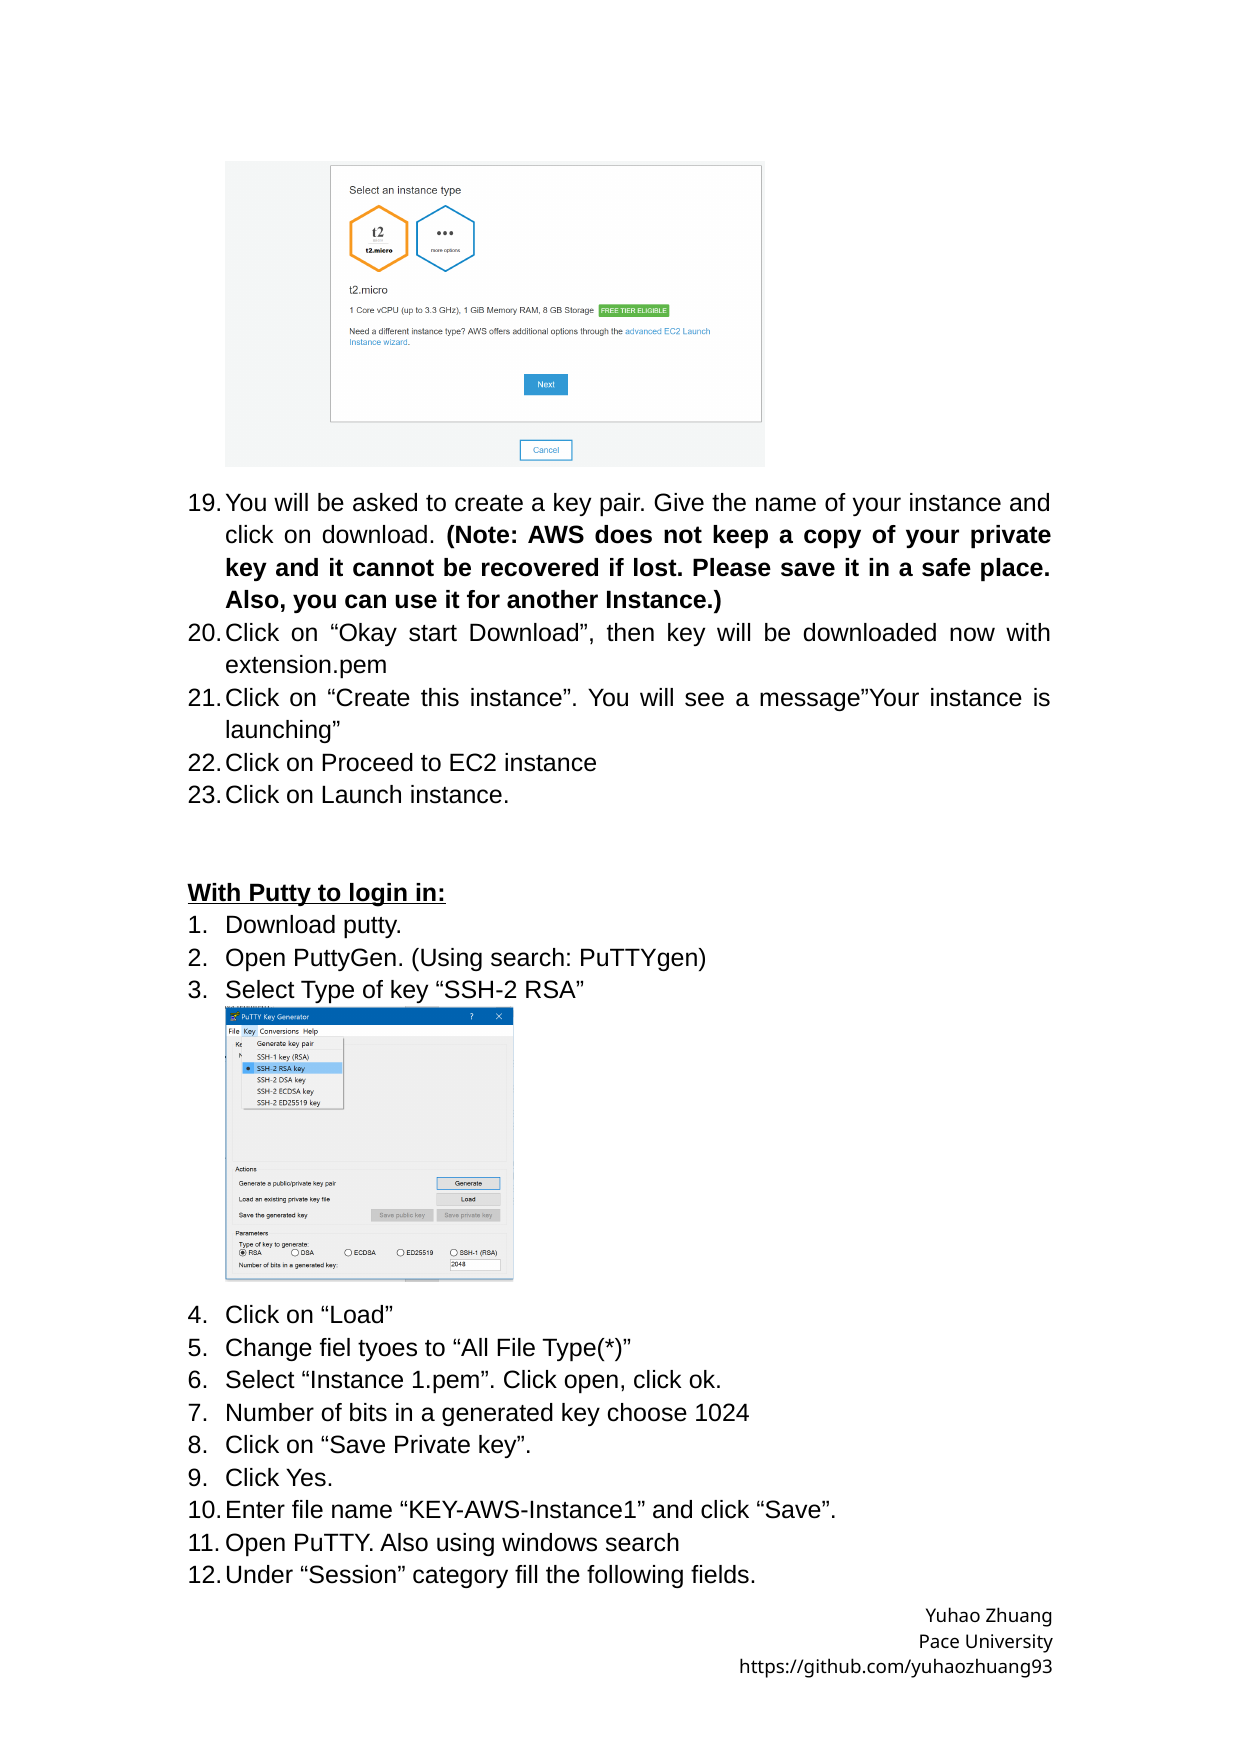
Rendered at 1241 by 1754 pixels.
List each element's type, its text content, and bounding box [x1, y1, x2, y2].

list Open PuttyGen. (Using search: PuTTYgen) [187, 941, 1053, 974]
list Click on Proceed to EC2 instance [187, 746, 1053, 779]
list Click on “Load” [187, 1299, 1053, 1331]
picture [225, 161, 765, 467]
list You will be asked to create a key pair. Give the name of your instance and click on download. (Note: AWS does not keep a copy of your private key and it cannot be recovered if lost. Please save it in a safe place. Also, you can use it for another Instance.) [187, 486, 1053, 616]
list Open PuTTY. Also using windows search [187, 1526, 1053, 1559]
list Download putty. [187, 909, 1053, 941]
list Click on “Save Private key”. [187, 1429, 1053, 1461]
list Select Type of key “SSH-2 RSA” [187, 974, 1053, 1006]
list Click on “Okay start Download”, then key will be downloaded now with extension.pem [187, 616, 1053, 681]
list Click on “Create this instance”. You will see a message”Your instance is launching” [187, 681, 1053, 746]
list Click Yes. [187, 1461, 1053, 1494]
list Change fiel tyoes to “All File Type(*)” [187, 1331, 1053, 1364]
list Click on Launch instance. [187, 779, 1053, 811]
picture [225, 1006, 514, 1282]
text With Putty to login in: [187, 876, 1053, 909]
list Number of bits in a generated key choose 1024 [187, 1396, 1053, 1429]
list Under “Session” category fill the following fields. [187, 1559, 1053, 1591]
list Select “Instance 1.pem”. Click open, click ok. [187, 1364, 1053, 1396]
list Enter file name “KEY-AWS-Instance1” and click “Save”. [187, 1494, 1053, 1526]
